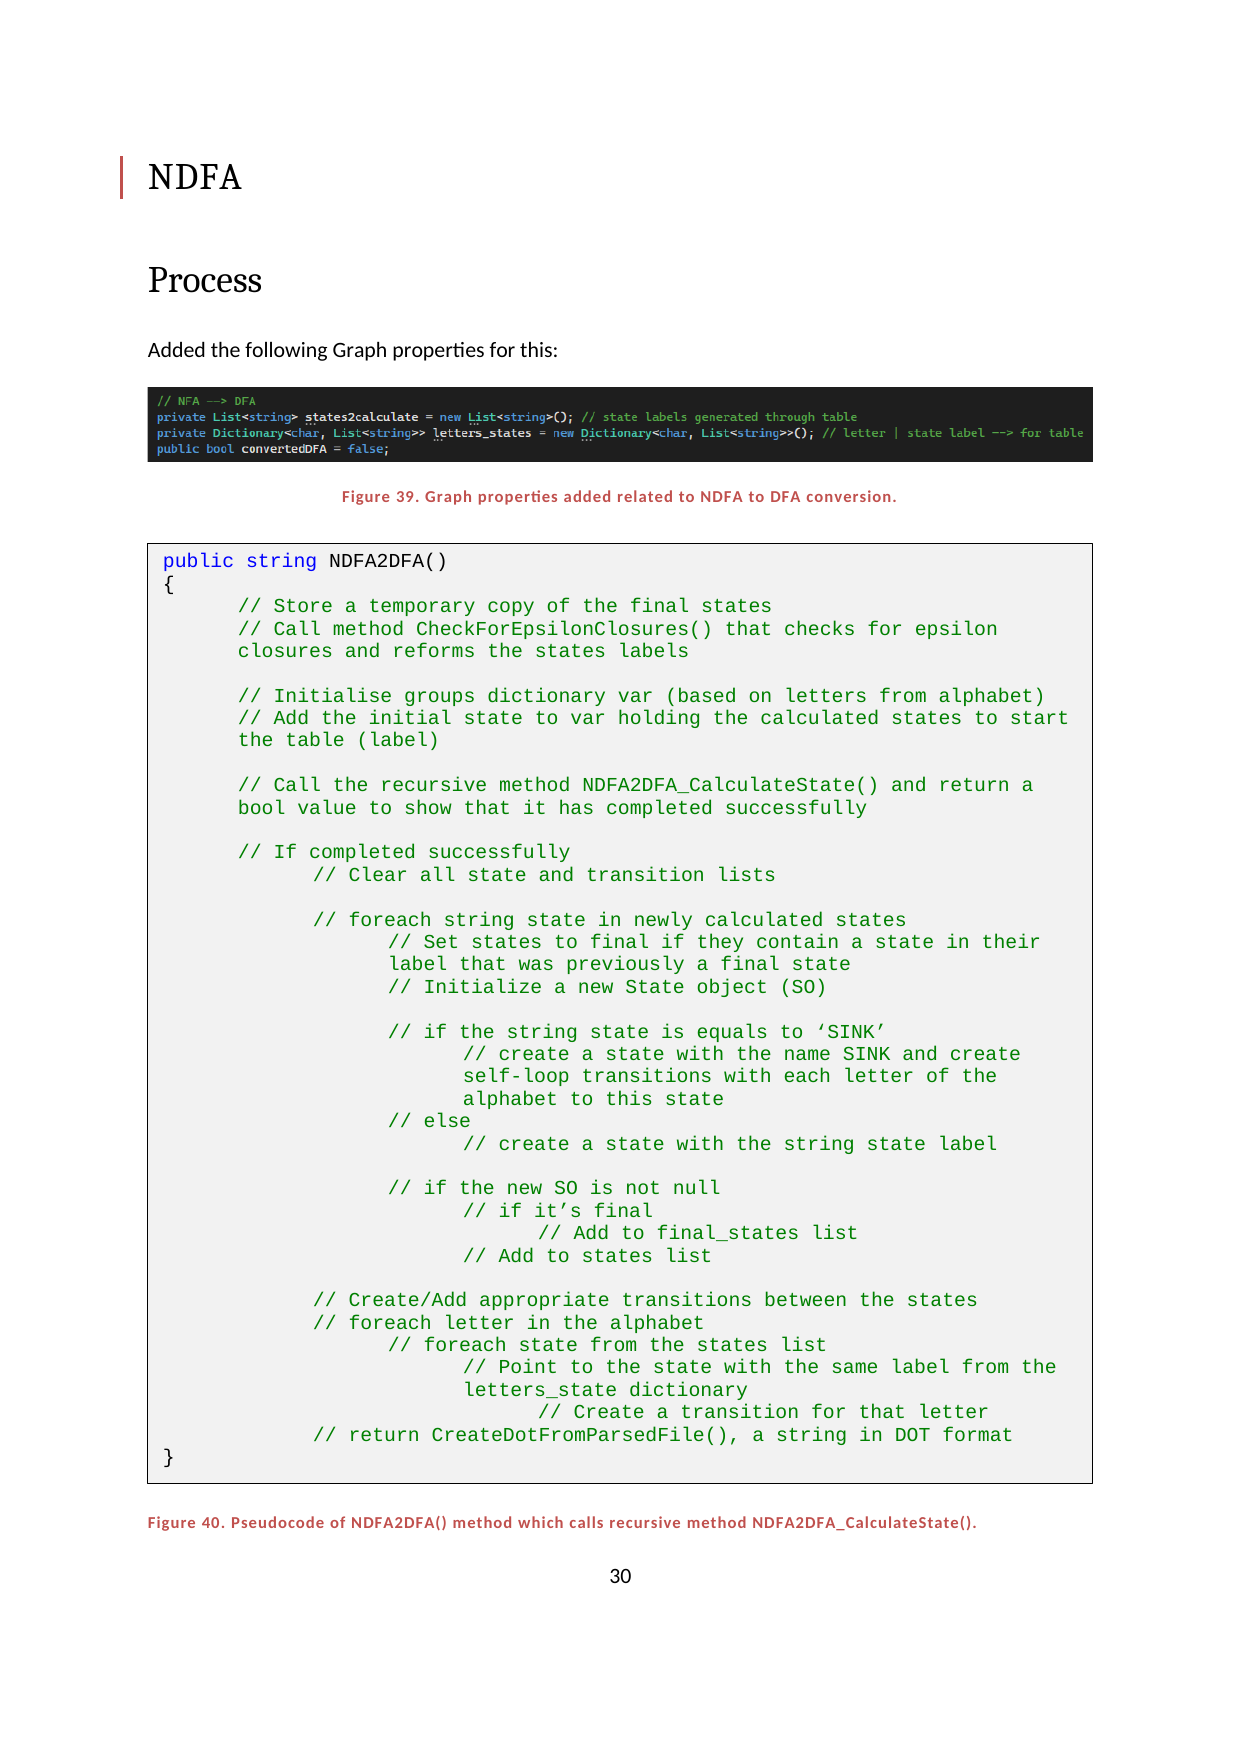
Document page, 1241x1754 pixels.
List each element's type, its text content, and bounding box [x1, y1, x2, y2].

subtitle Process [148, 259, 1093, 302]
subtitle NDFA [123, 156, 1093, 199]
picture [147, 387, 1093, 462]
text Figure 40. Pseudocode of NDFA2DFA() method which calls recursive method NDFA2DFA_CalculateState(). [148, 1512, 1093, 1553]
text Added the following Graph properties for this: [148, 302, 1093, 363]
text Figure 39. Graph properties added related to NDFA to DFA conversion. [148, 486, 1093, 527]
